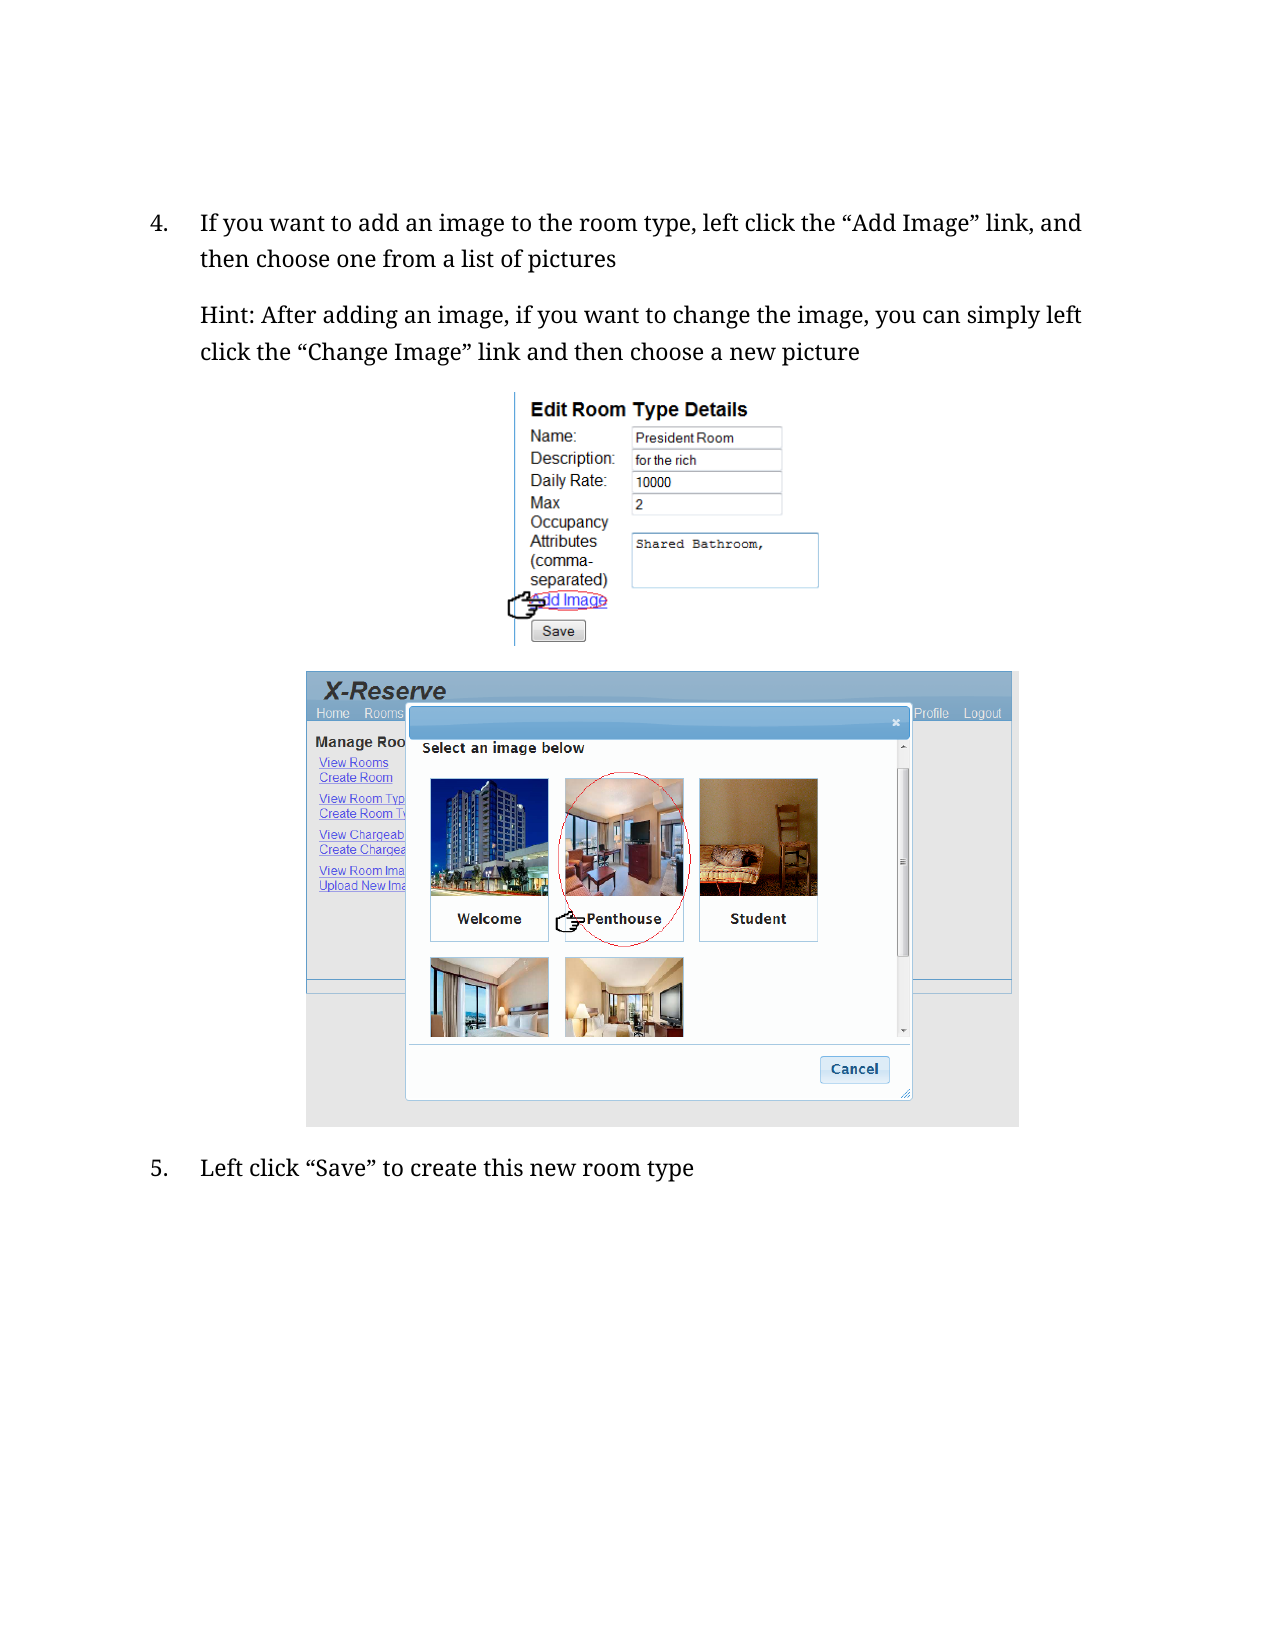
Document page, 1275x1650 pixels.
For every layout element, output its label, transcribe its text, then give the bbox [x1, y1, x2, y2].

picture [306, 671, 1019, 1127]
list Left click “Save” to create this new room type [150, 1152, 1125, 1183]
list If you want to add an image to the room type, left click the “Add Image” link, and then choose one from a list of pictures [150, 207, 1125, 274]
picture [502, 392, 823, 646]
list Hint: After adding an image, if you want to change the image, you can simply left click the “Change Image” link and then choose a new picture [200, 299, 1125, 367]
